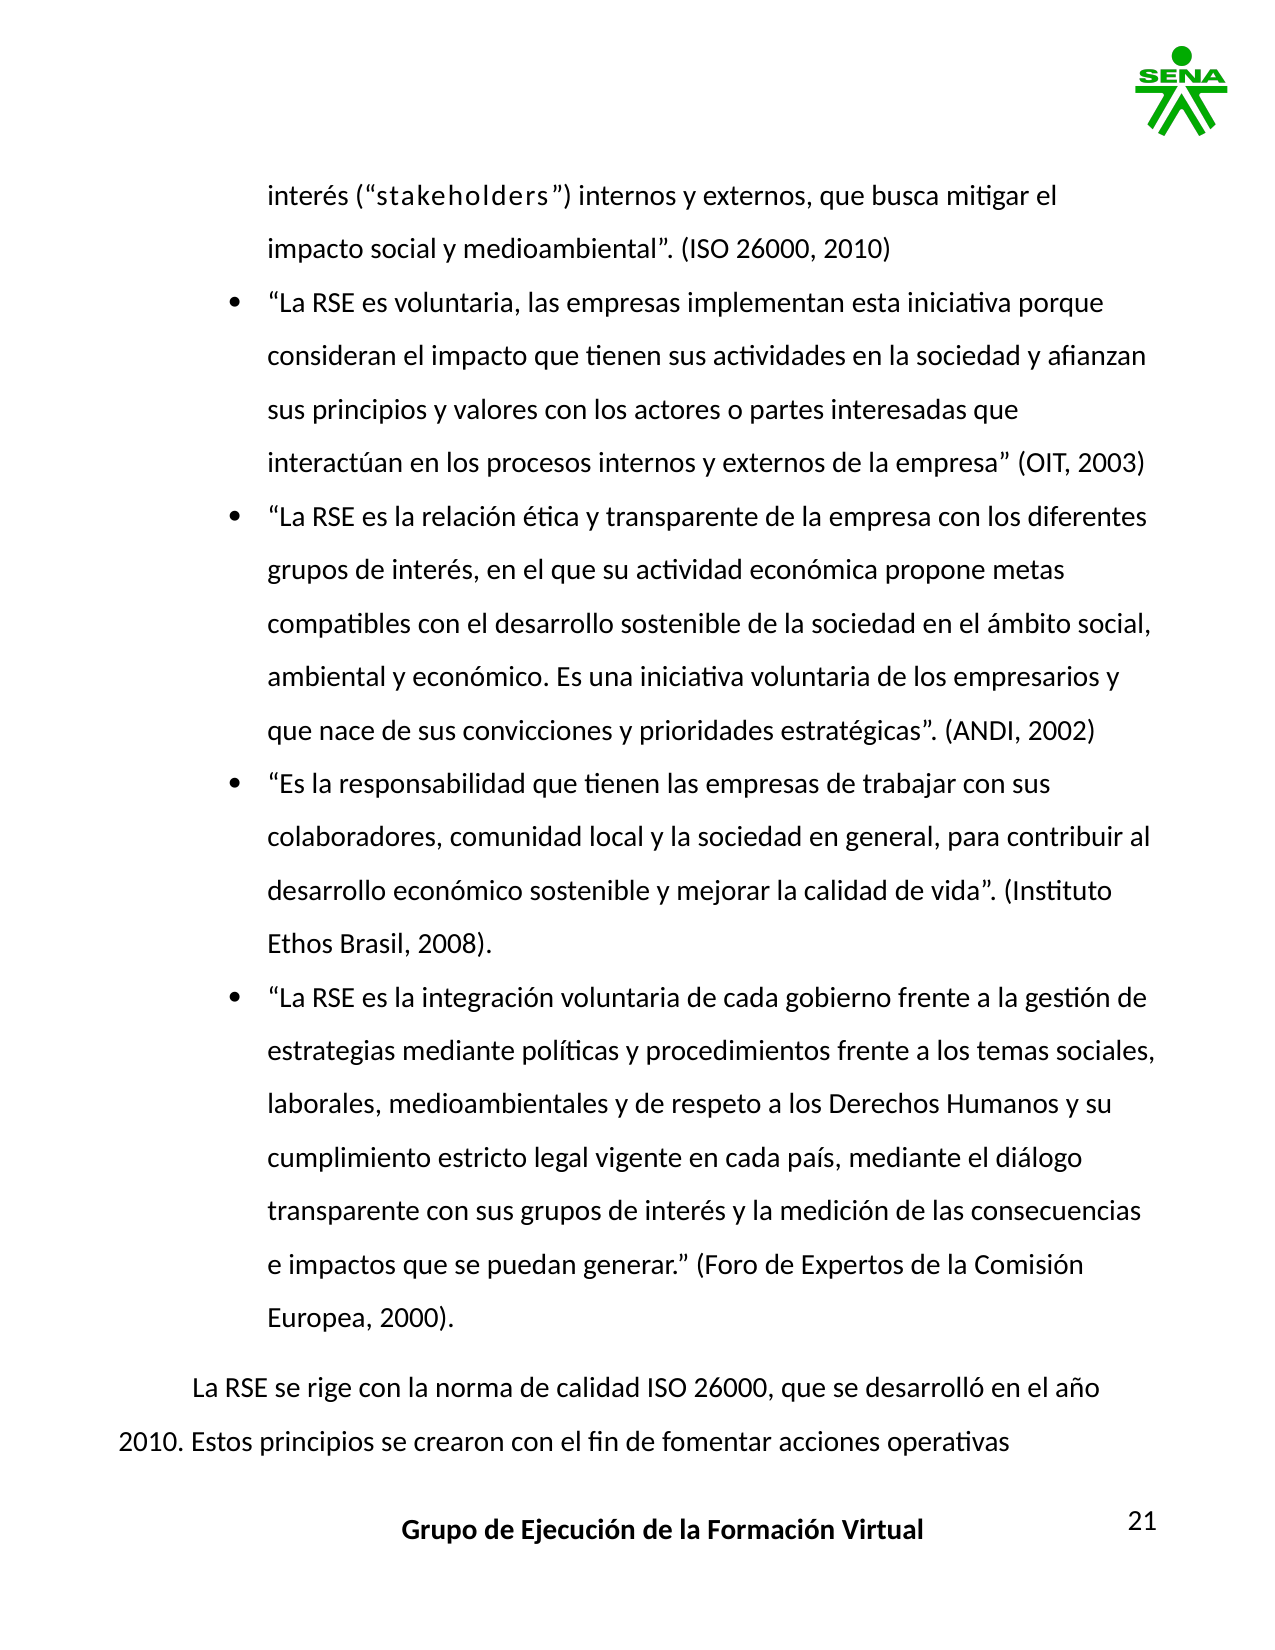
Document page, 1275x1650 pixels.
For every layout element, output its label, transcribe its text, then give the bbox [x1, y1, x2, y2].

picture [1135, 46, 1228, 136]
list “La RSE es la integración voluntaria de cada gobierno frente a la gestión de estrategias mediante políticas y procedimientos frente a los temas sociales, laborales, medioambientales y de respeto a los Derechos Humanos y su cumplimiento estricto legal vigente en cada país, mediante el diálogo transparente con sus grupos de interés y la medición de las consecuencias e impactos que se puedan generar.” (Foro de Expertos de la Comisión Europea, 2000). [229, 979, 1157, 1335]
list “Es la responsabilidad que tienen las empresas de trabajar con sus colaboradores, comunidad local y la sociedad en general, para contribuir al desarrollo económico sostenible y mejorar la calidad de vida”. (Instituto Ethos Brasil, 2008). [229, 765, 1157, 961]
list “La RSE es la relación ética y transparente de la empresa con los diferentes grupos de interés, en el que su actividad económica propone metas compatibles con el desarrollo sostenible de la sociedad en el ámbito social, ambiental y económico. Es una iniciativa voluntaria de los empresarios y que nace de sus convicciones y prioridades estratégicas”. (ANDI, 2002) [229, 498, 1157, 747]
list “La RSE es voluntaria, las empresas implementan esta iniciativa porque consideran el impacto que tienen sus actividades en la sociedad y afianzan sus principios y valores con los actores o partes interesadas que interactúan en los procesos internos y externos de la empresa” (OIT, 2003) [229, 284, 1157, 480]
